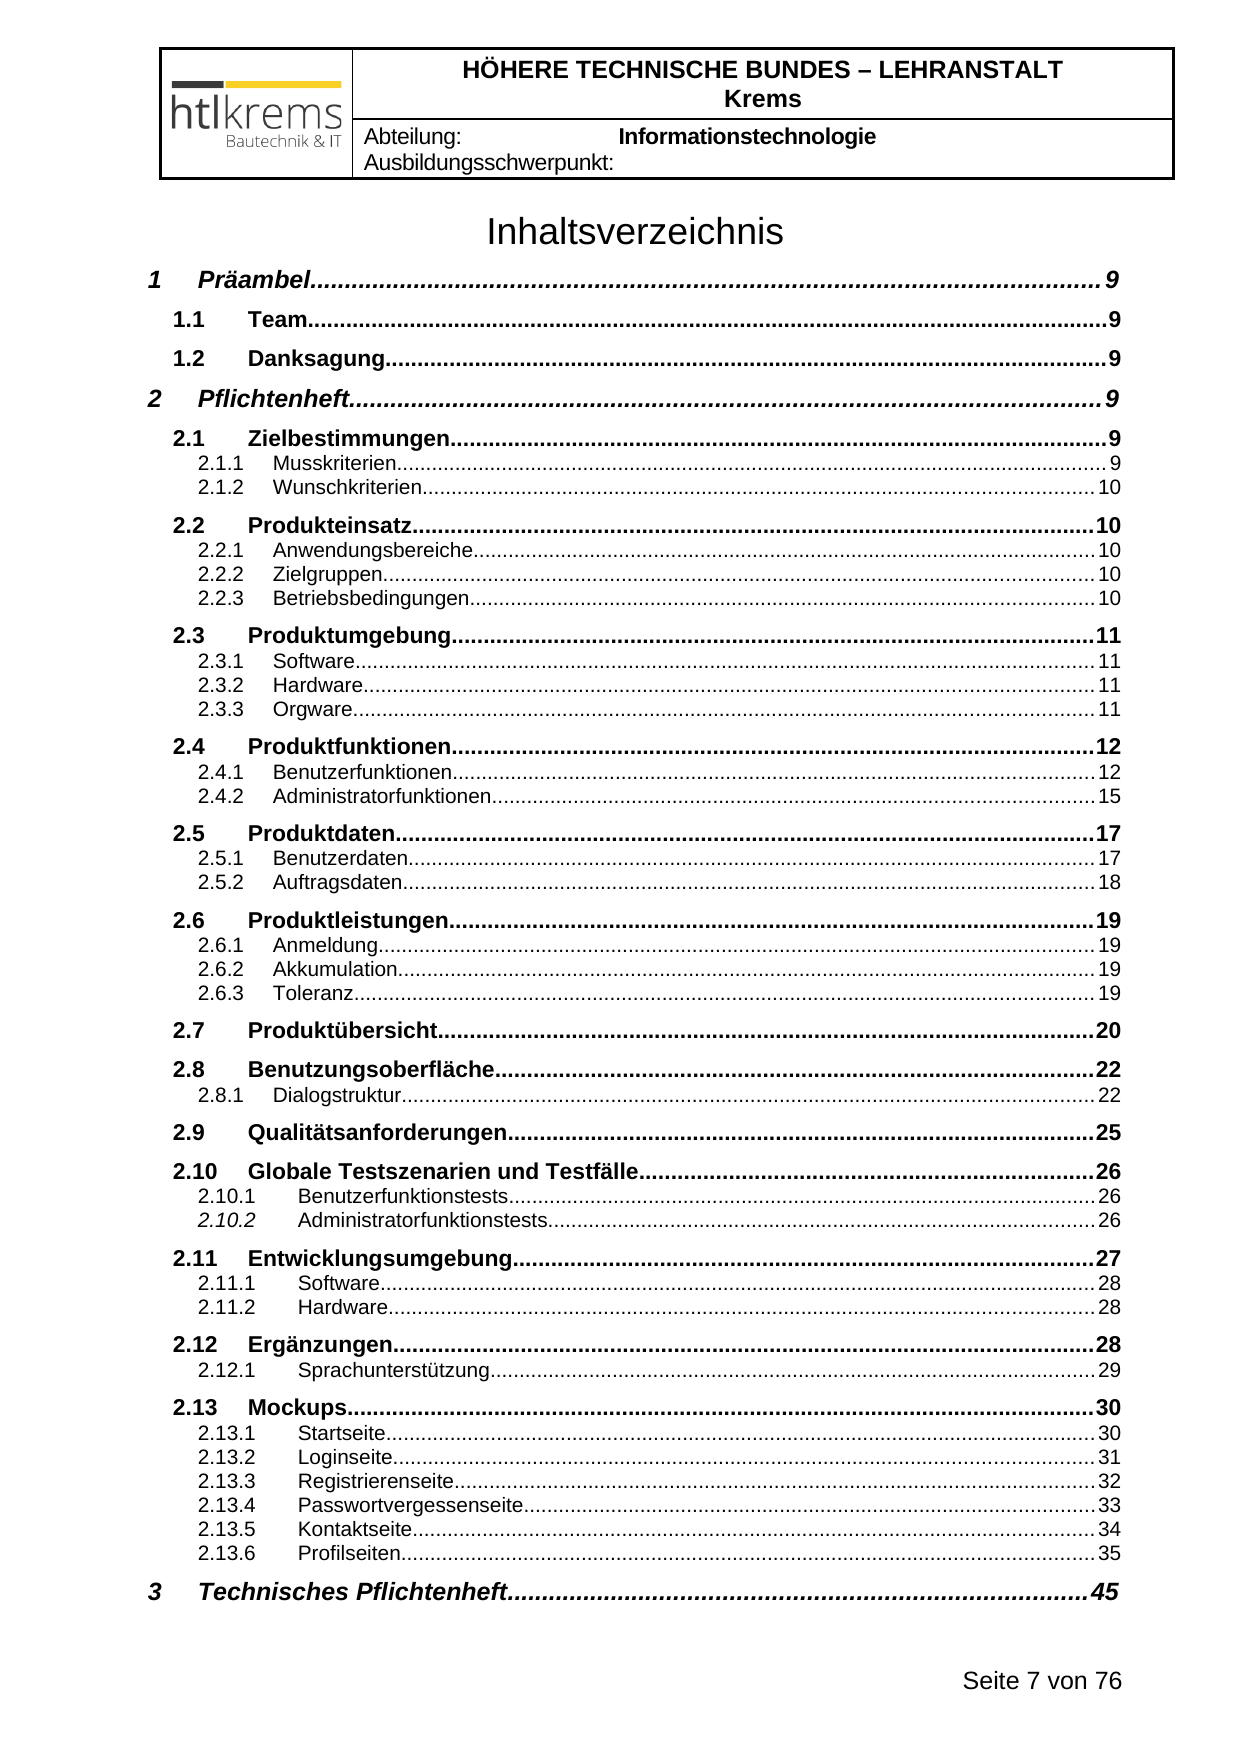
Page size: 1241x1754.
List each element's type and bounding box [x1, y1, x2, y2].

picture [171, 81, 342, 147]
